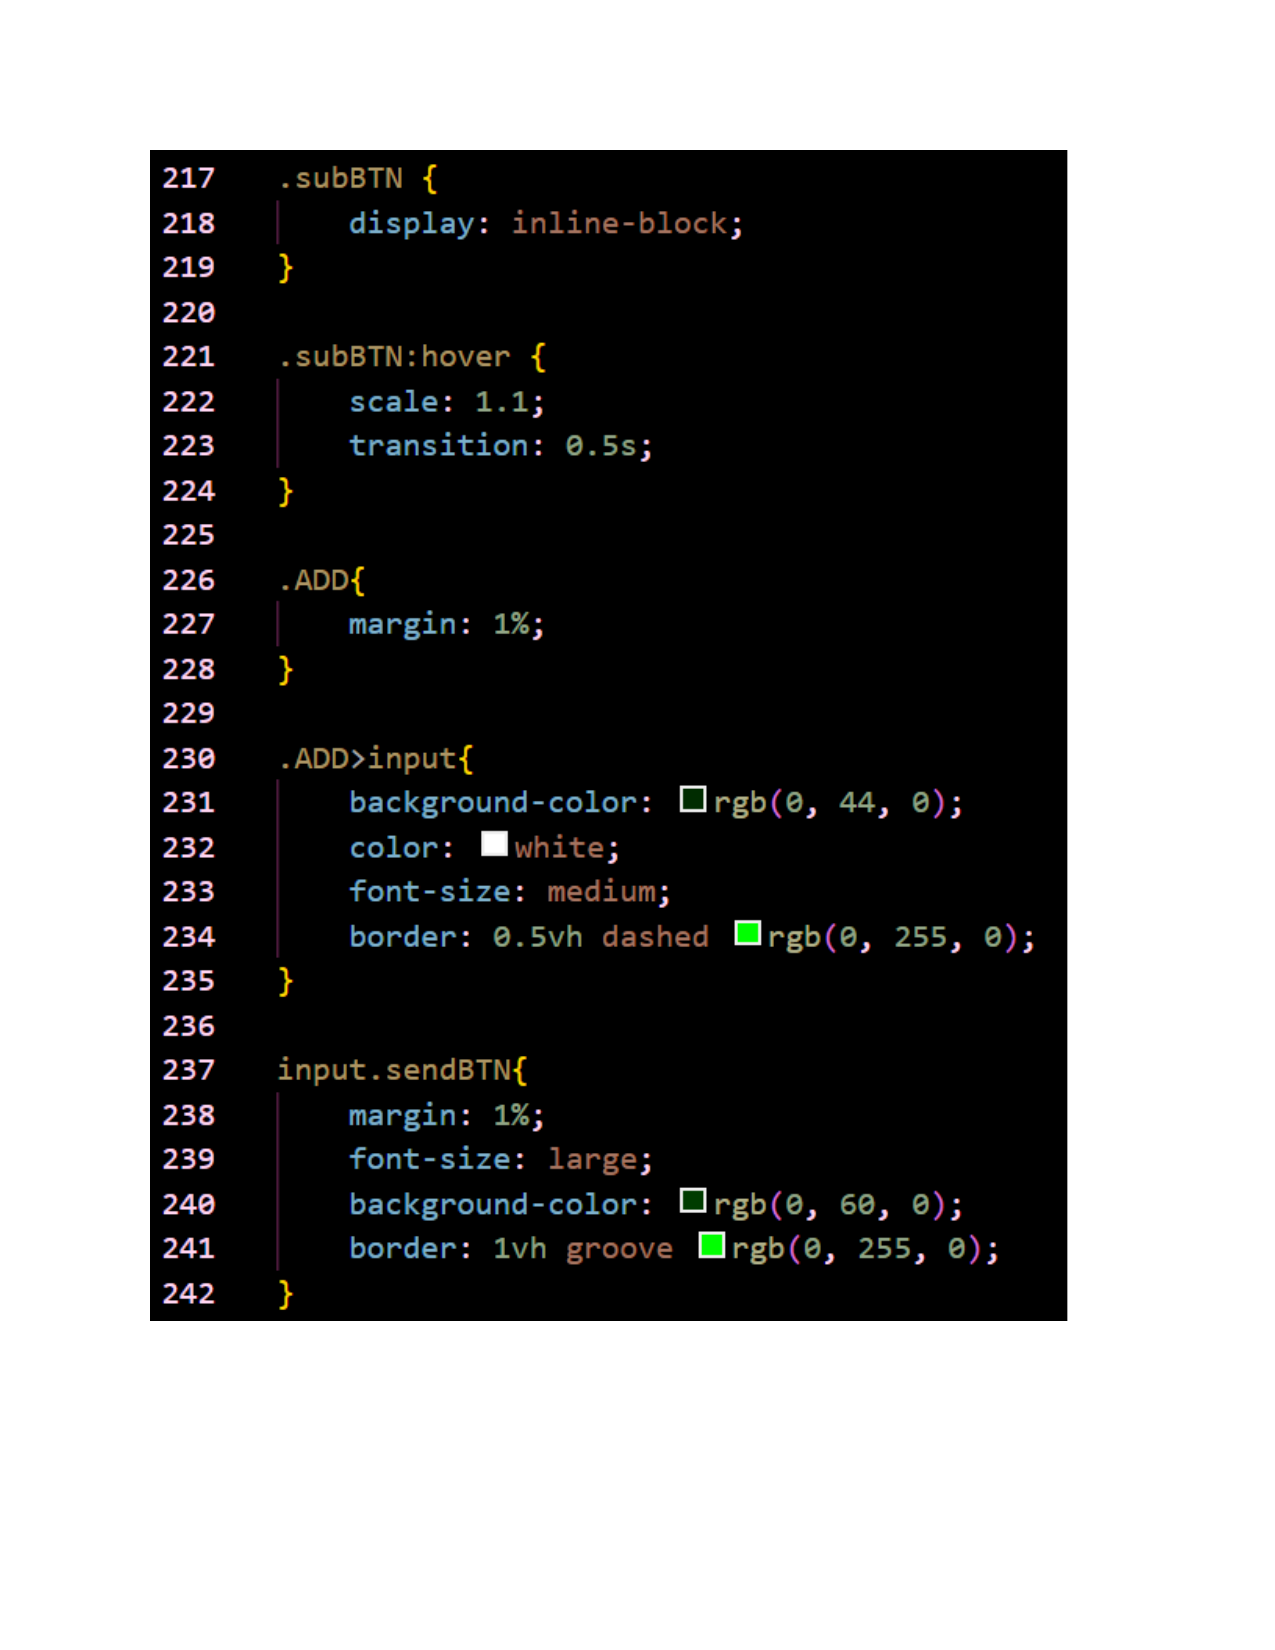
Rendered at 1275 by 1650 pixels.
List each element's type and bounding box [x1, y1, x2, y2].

picture [150, 150, 1068, 1321]
